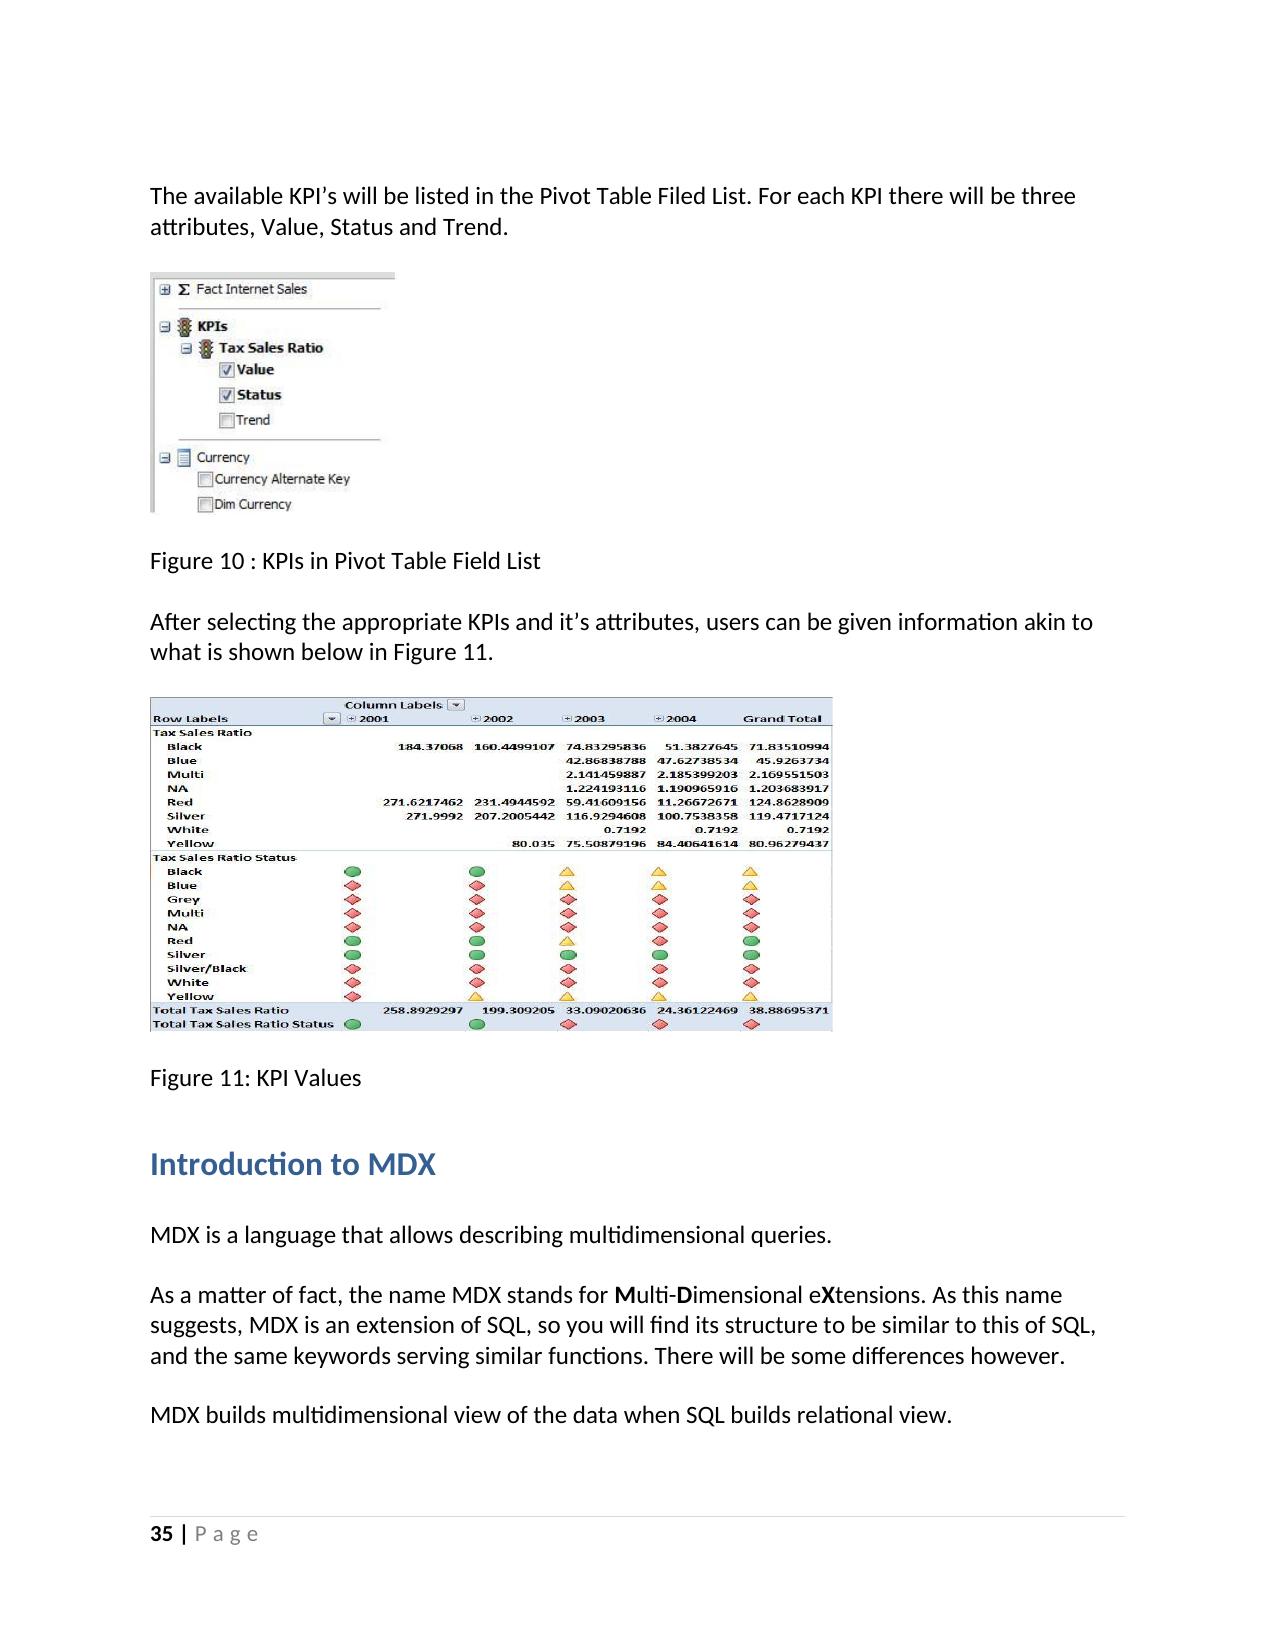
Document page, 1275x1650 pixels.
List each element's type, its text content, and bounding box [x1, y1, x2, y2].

subtitle Introduction to MDX [150, 1143, 1125, 1184]
text MDX builds multidimensional view of the data when SQL builds relational view. [150, 1399, 1125, 1430]
picture [150, 697, 833, 1032]
text MDX is a language that allows describing multidimensional queries. [150, 1219, 1125, 1249]
text As a matter of fact, the name MDX stands for Multi-Dimensional eXtensions. As this name suggests, MDX is an extension of SQL, so you will find its structure to be similar to this of SQL, and the same keywords serving similar functions. There will be some differences however. [150, 1279, 1125, 1370]
picture [150, 272, 426, 515]
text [150, 150, 1125, 1093]
